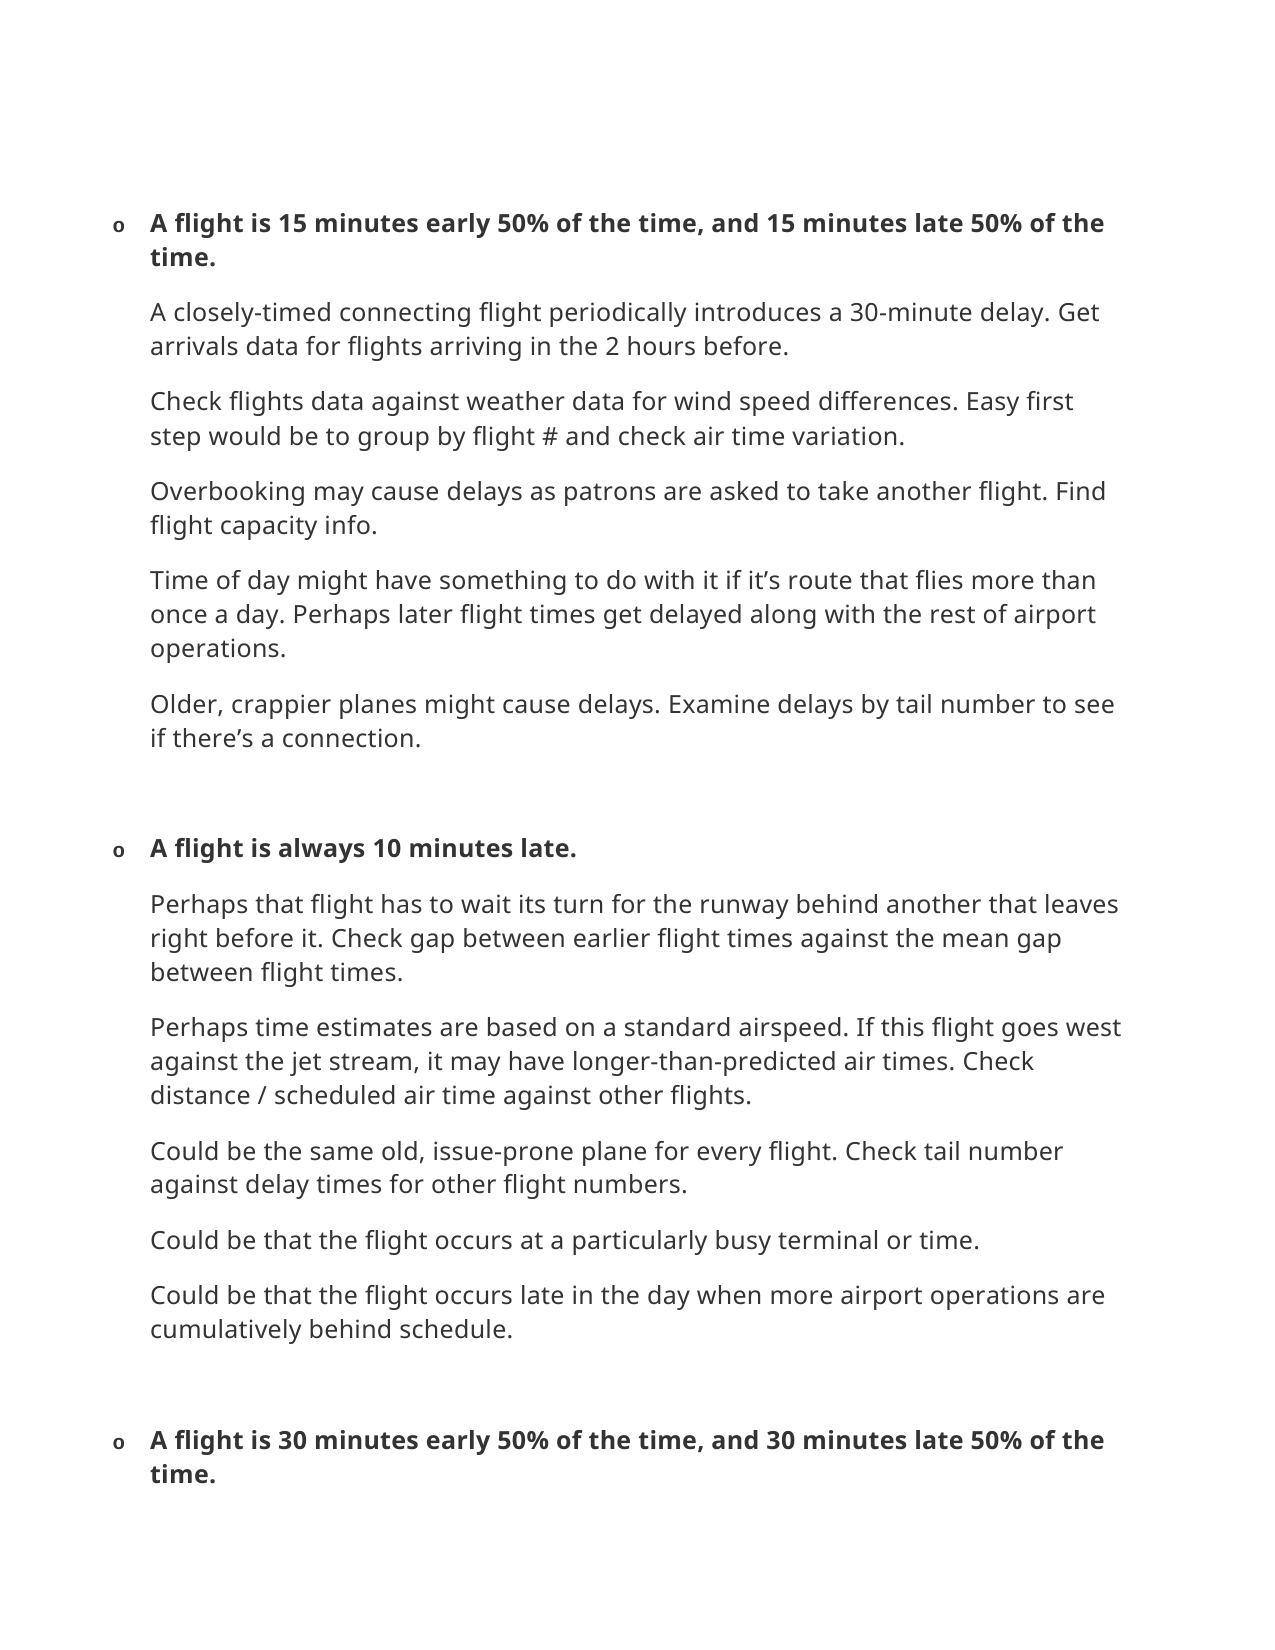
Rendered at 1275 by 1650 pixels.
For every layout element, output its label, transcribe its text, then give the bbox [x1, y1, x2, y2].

list A flight is 30 minutes early 50% of the time, and 30 minutes late 50% of the time. [112, 1422, 1125, 1491]
list A flight is always 10 minutes late. [112, 831, 1125, 865]
text Perhaps that flight has to wait its turn for the runway behind another that leaves right before it. Check gap between earlier flight times against the mean gap between flight times. [150, 886, 1125, 988]
text Could be the same old, issue-prone plane for every flight. Check tail number against delay times for other flight numbers. [150, 1133, 1125, 1201]
text Could be that the flight occurs late in the day when more airport operations are cumulatively behind schedule. [150, 1278, 1125, 1346]
text Check flights data against weather data for wind speed differences. Easy first step would be to group by flight # and check air time variation. [150, 384, 1125, 452]
text Could be that the flight occurs at a particularly busy terminal or time. [150, 1222, 1125, 1257]
text Time of day might have something to do with it if it’s route that flies more than once a day. Perhaps later flight times get delayed along with the rest of airport operations. [150, 563, 1125, 665]
text Perhaps time estimates are based on a standard airspeed. If this flight goes west against the jet stream, it may have longer-than-predicted air times. Check distance / scheduled air time against other flights. [150, 1010, 1125, 1112]
text Older, crappier planes might cause delays. Examine delays by tail number to see if there’s a connection. [150, 686, 1125, 754]
text A closely-timed connecting flight periodically introduces a 30-minute delay. Get arrivals data for flights arriving in the 2 hours before. [150, 295, 1125, 363]
list A flight is 15 minutes early 50% of the time, and 15 minutes late 50% of the time. [112, 205, 1125, 273]
text Overbooking may cause delays as patrons are asked to take another flight. Find flight capacity info. [150, 473, 1125, 542]
